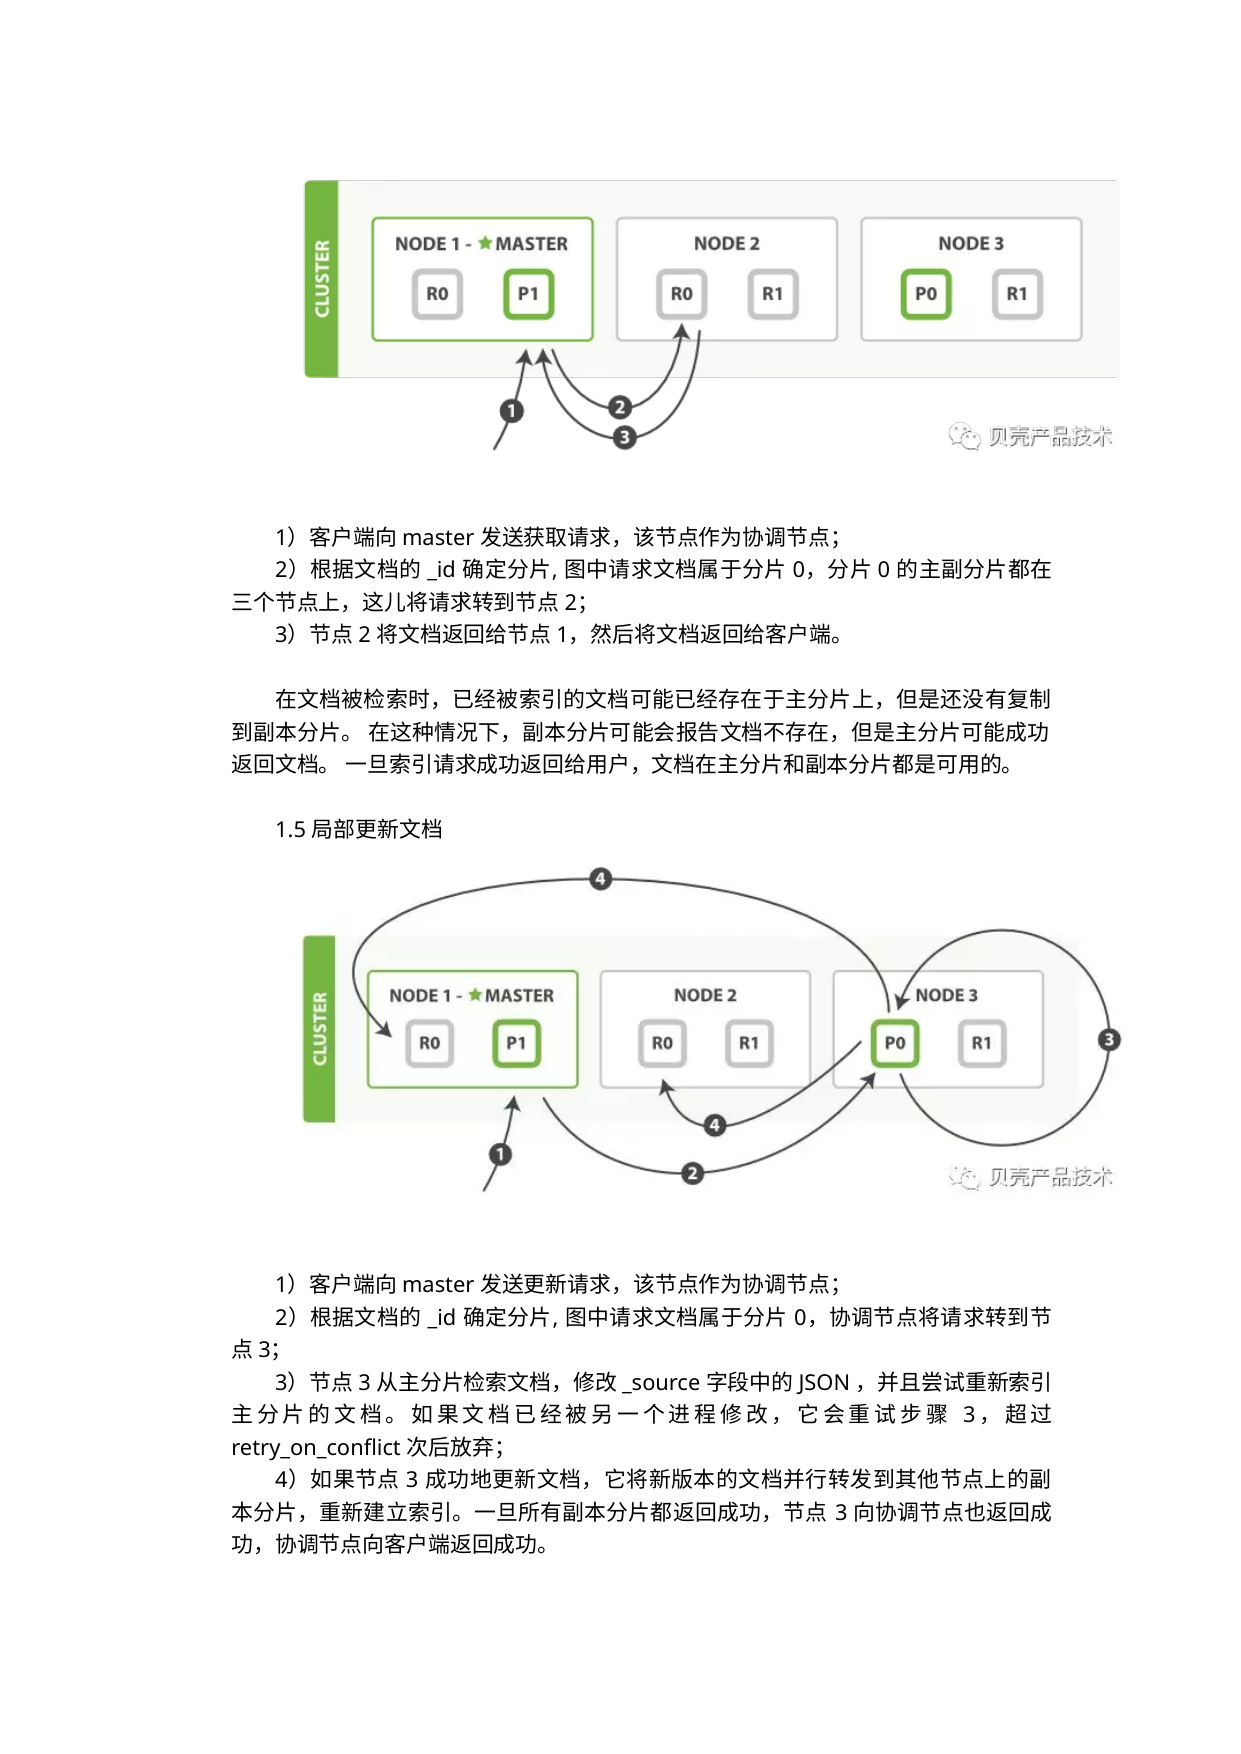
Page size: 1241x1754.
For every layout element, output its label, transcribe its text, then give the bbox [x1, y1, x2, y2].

list 2）根据文档的 _id 确定分片, 图中请求文档属于分片 0，分片 0 的主副分片都在三个节点上，这儿将请求转到节点 2； [231, 552, 1053, 617]
picture [275, 162, 1141, 475]
picture [275, 844, 1141, 1215]
list 2）根据文档的 _id 确定分片, 图中请求文档属于分片 0，协调节点将请求转到节点 3； [231, 1299, 1053, 1364]
list 1）客户端向 master 发送获取请求，该节点作为协调节点； [231, 519, 1053, 552]
list 1.5 局部更新文档 [231, 812, 1053, 844]
list 3）节点 3 从主分片检索文档，修改 _source 字段中的 JSON ，并且尝试重新索引主分片的文档。如果文档已经被另一个进程修改，它会重试步骤 3，超过 retry_on_conflict 次后放弃； [231, 1364, 1053, 1462]
list 4）如果节点 3 成功地更新文档，它将新版本的文档并行转发到其他节点上的副本分片，重新建立索引。一旦所有副本分片都返回成功，节点 3 向协调节点也返回成功，协调节点向客户端返回成功。 [231, 1462, 1053, 1559]
list 在文档被检索时，已经被索引的文档可能已经存在于主分片上，但是还没有复制到副本分片。 在这种情况下，副本分片可能会报告文档不存在，但是主分片可能成功返回文档。 一旦索引请求成功返回给用户，文档在主分片和副本分片都是可用的。 [231, 682, 1053, 779]
list 1）客户端向 master 发送更新请求，该节点作为协调节点； [231, 1267, 1053, 1299]
list 3）节点 2 将文档返回给节点 1，然后将文档返回给客户端。 [231, 617, 1053, 649]
